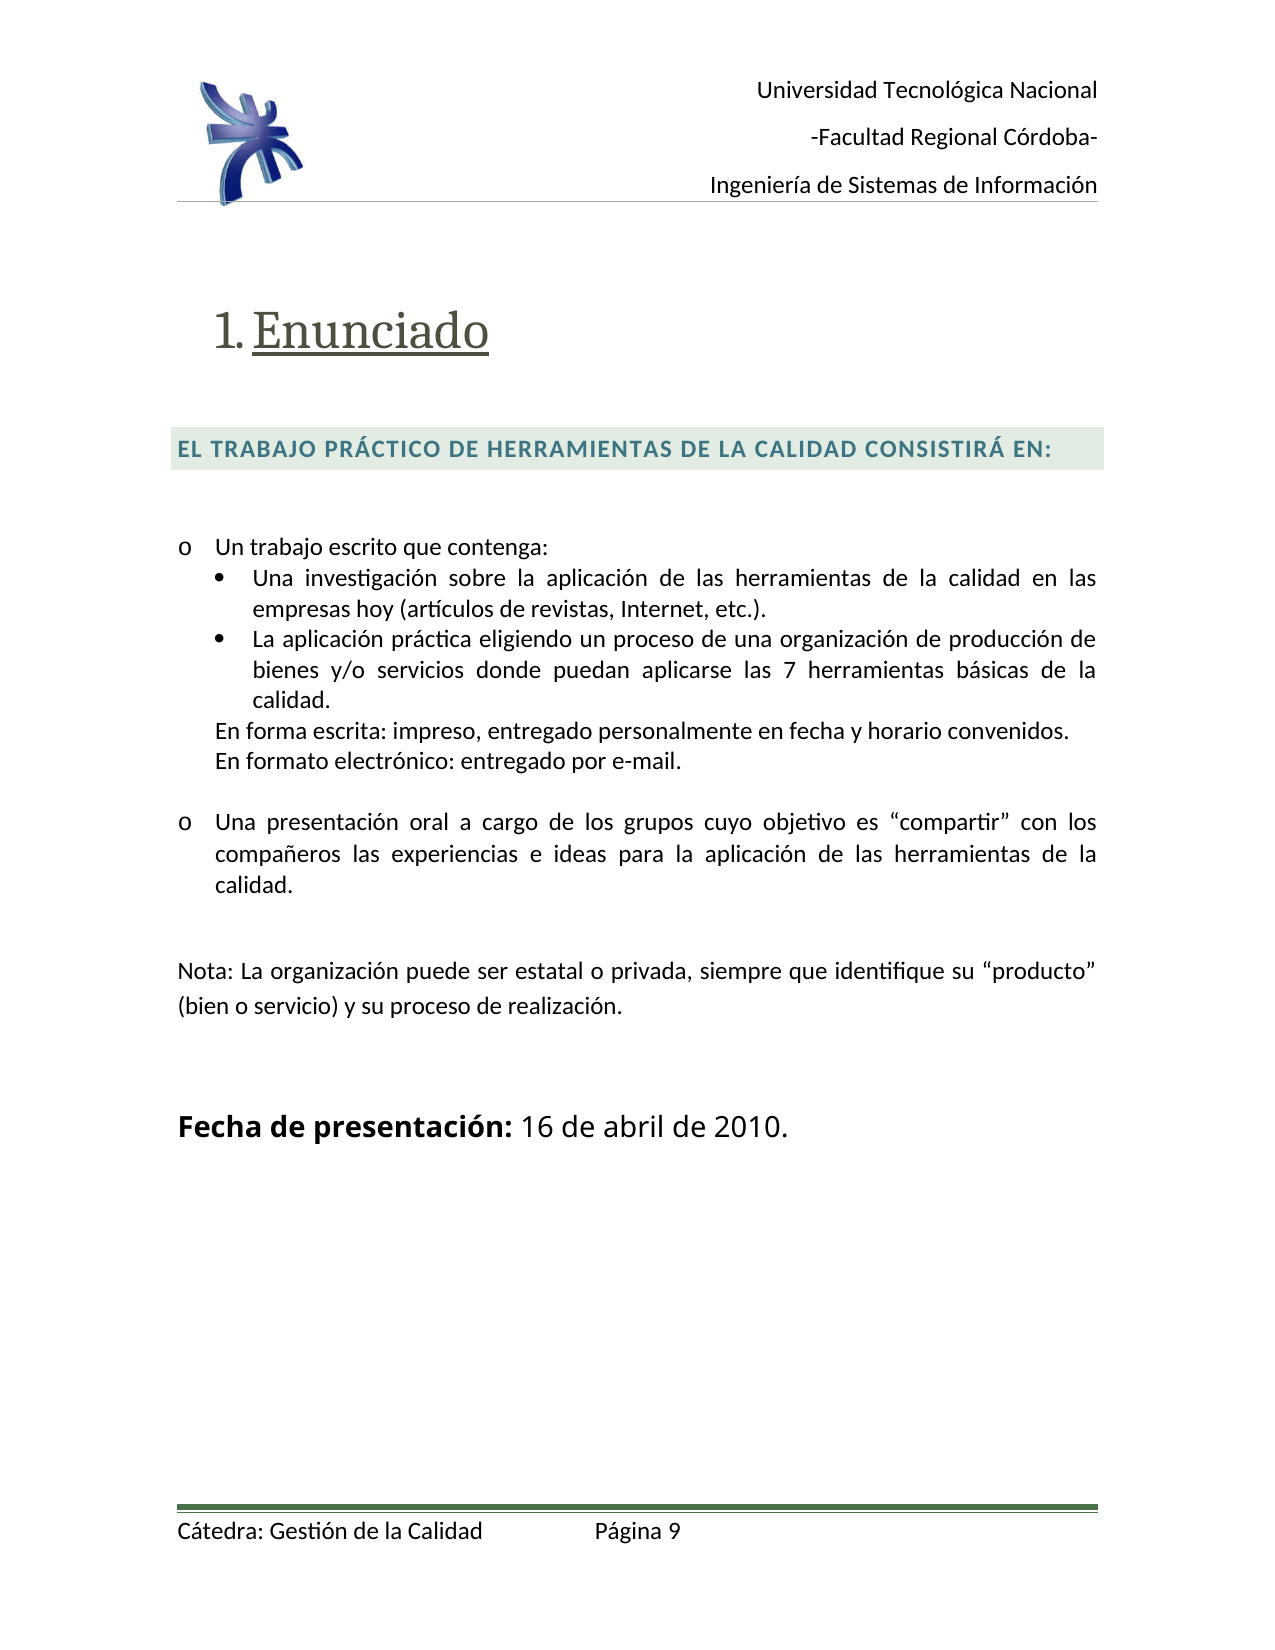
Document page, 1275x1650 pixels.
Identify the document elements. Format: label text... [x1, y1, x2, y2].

text En formato electrónico: entregado por e-mail. [215, 746, 1098, 776]
subtitle El trabajo práctico de herramientas de la calidad consistirá en: [177, 434, 1098, 464]
list Una investigación sobre la aplicación de las herramientas de la calidad en las empresas hoy (artículos de revistas, Internet, etc.). [215, 562, 1098, 623]
text Fecha de presentación: 16 de abril de 2010. [177, 1106, 1098, 1146]
text En forma escrita: impreso, entregado personalmente en fecha y horario convenidos. [215, 715, 1098, 746]
picture [198, 80, 305, 201]
text Nota: La organización puede ser estatal o privada, siempre que identifique su “producto” (bien o servicio) y su proceso de realización. [177, 955, 1098, 1021]
list Una presentación oral a cargo de los grupos cuyo objetivo es “compartir” con los compañeros las experiencias e ideas para la aplicación de las herramientas de la calidad. [177, 807, 1098, 899]
picture [198, 202, 305, 208]
subtitle Enunciado [215, 300, 1098, 362]
list Un trabajo escrito que contenga: [177, 531, 1098, 562]
list La aplicación práctica eligiendo un proceso de una organización de producción de bienes y/o servicios donde puedan aplicarse las 7 herramientas básicas de la calidad. [215, 623, 1098, 715]
